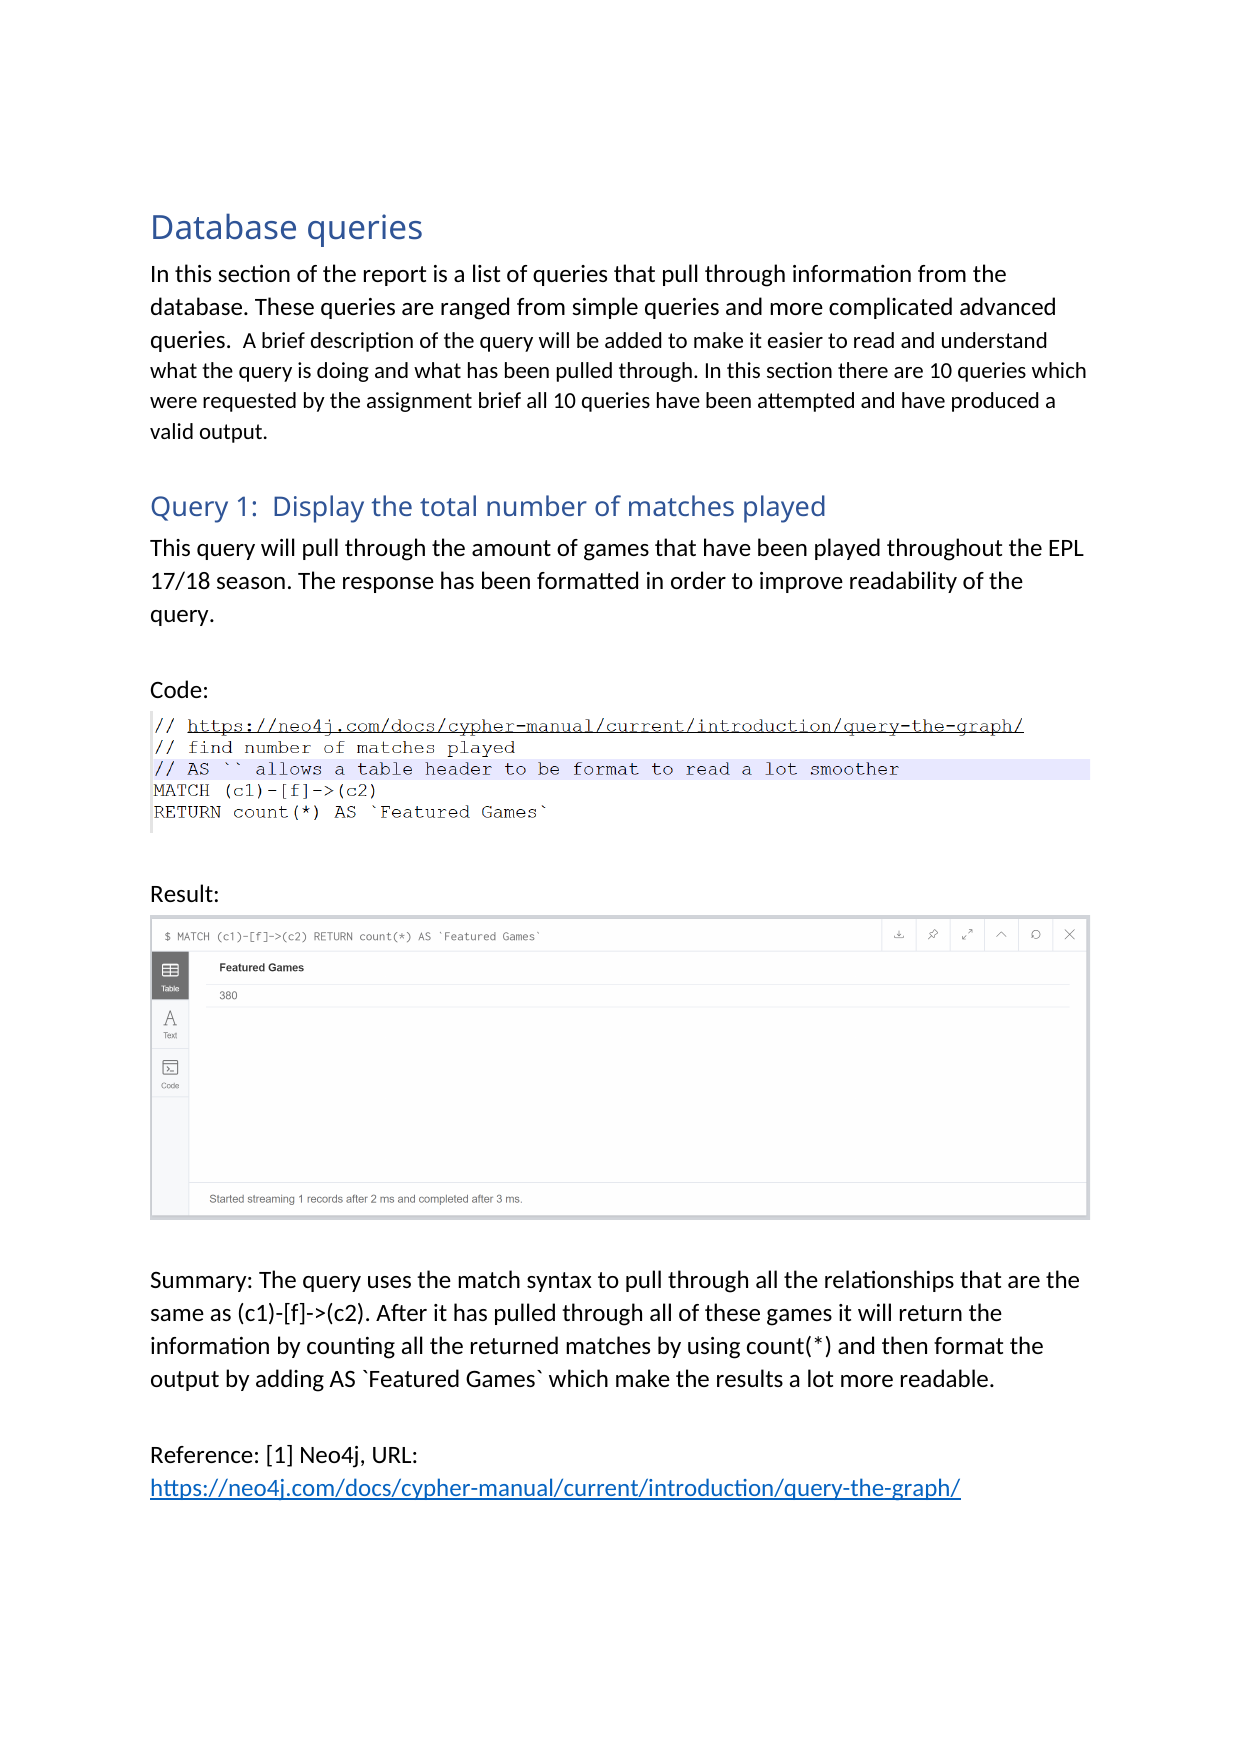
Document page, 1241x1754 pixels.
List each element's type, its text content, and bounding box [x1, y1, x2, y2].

text This query will pull through the amount of games that have been played throughout the EPL 17/18 season. The response has been formatted in order to improve readability of the query. [150, 532, 1090, 628]
subtitle Query 1: Display the total number of matches played [150, 487, 1090, 524]
text Reference: [1] Neo4j, URL: https://neo4j.com/docs/cypher-manual/current/introduction/query-the-graph/ [150, 1439, 1090, 1502]
subtitle Database queries [150, 204, 1090, 249]
text Code: [150, 674, 1090, 704]
picture [150, 915, 1091, 1220]
picture [150, 711, 1091, 833]
text In this section of the report is a list of queries that pull through information from the database. These queries are ranged from simple queries and more complicated advanced queries. A brief description of the query will be added to make it easier to read and understand what the query is doing and what has been pulled through. In this section there are 10 queries which were requested by the assignment brief all 10 queries have been attempted and have produced a valid output. [150, 258, 1090, 445]
text Result: [150, 878, 1090, 908]
text Summary: The query uses the match syntax to pull through all the relationships that are the same as (c1)-[f]->(c2). After it has pulled through all of these games it will return the information by counting all the returned matches by using count(*) and then format the output by adding AS `Featured Games` which make the results a lot more readable. [150, 1264, 1090, 1394]
